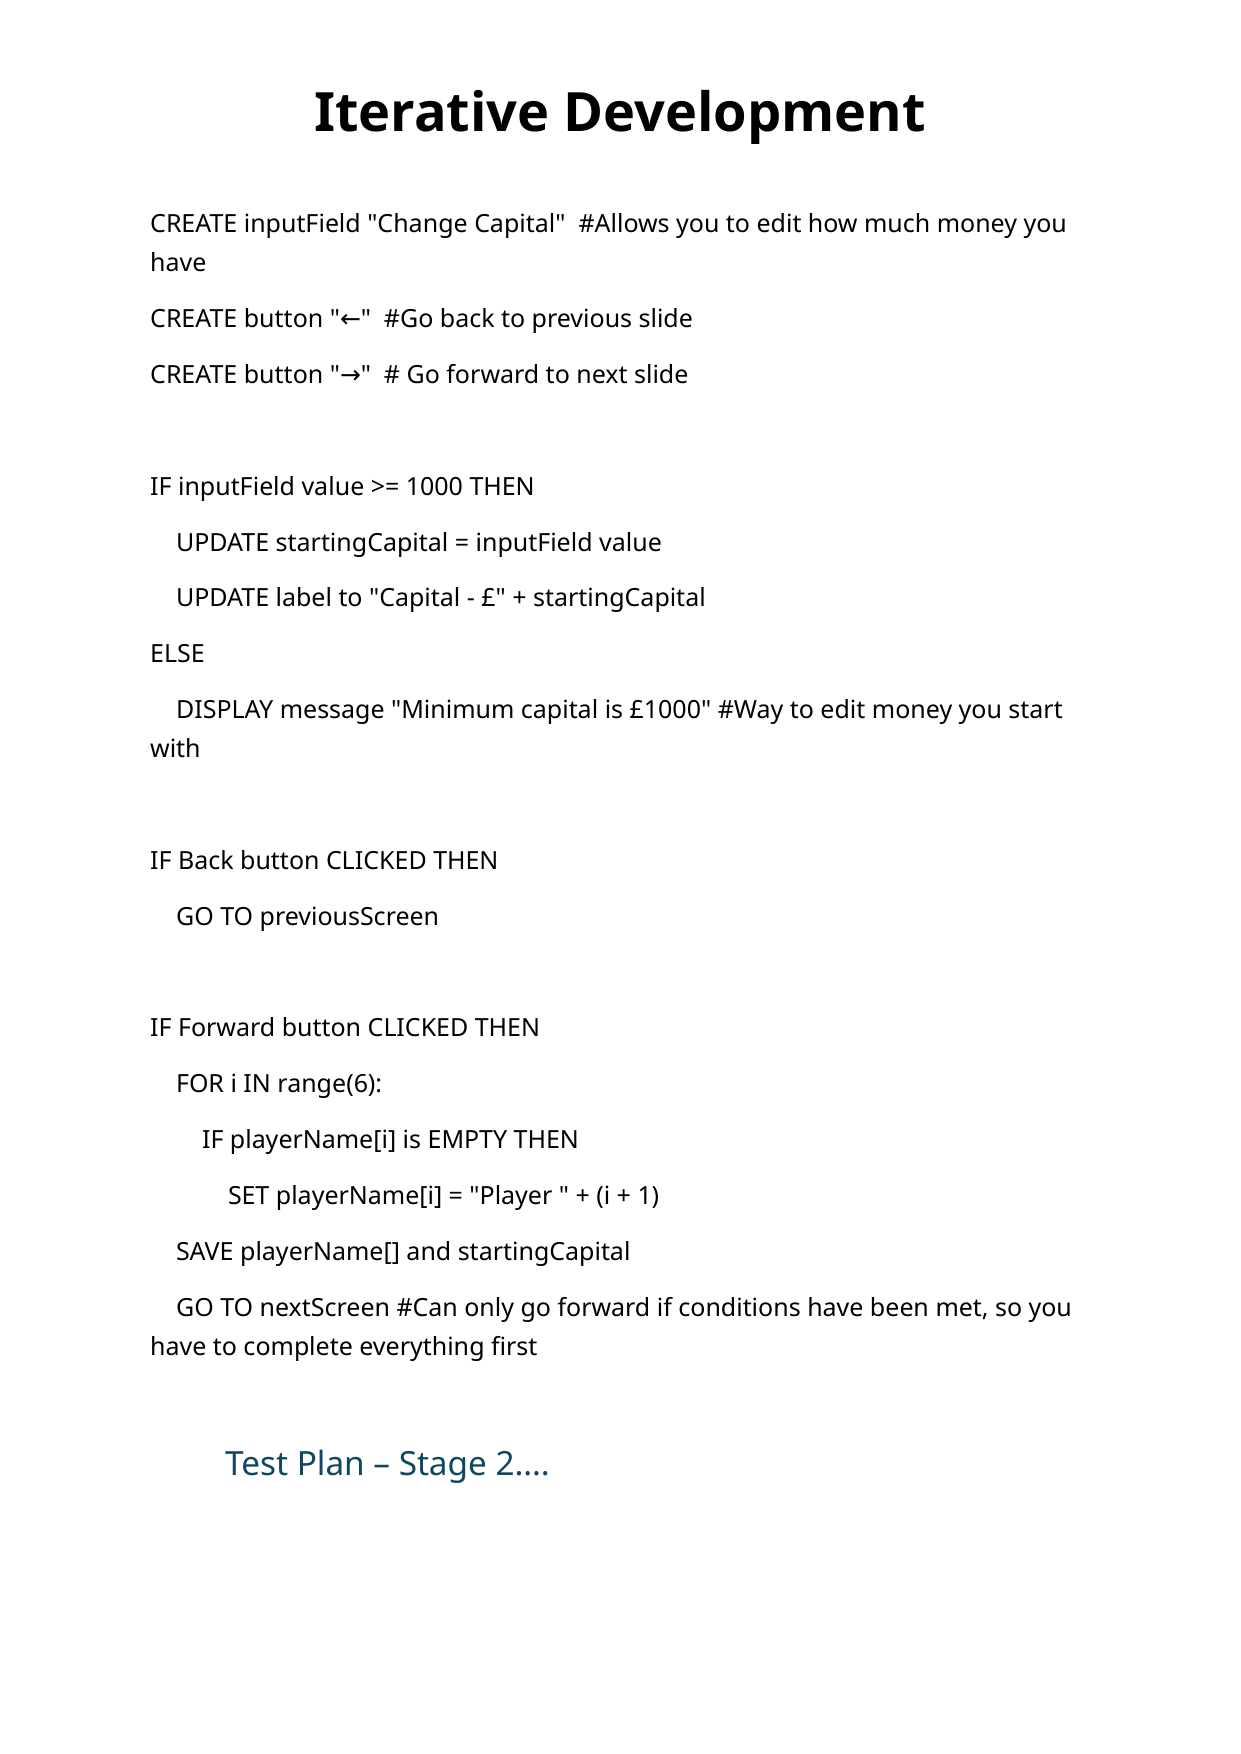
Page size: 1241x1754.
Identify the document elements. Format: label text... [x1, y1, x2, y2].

text SAVE playerName[] and startingCapital [150, 1233, 1090, 1267]
text GO TO previousScreen [150, 898, 1090, 932]
text UPDATE startingCapital = inputField value [150, 524, 1090, 558]
text UPDATE label to "Capital - £" + startingCapital [150, 580, 1090, 614]
subtitle Test Plan – Stage 2…. [150, 1440, 1090, 1485]
text IF Back button CLICKED THEN [150, 842, 1090, 877]
text CREATE button "→" # Go forward to next slide [150, 357, 1090, 391]
text SET playerName[i] = "Player " + (i + 1) [150, 1177, 1090, 1212]
text ELSE [150, 636, 1090, 670]
text DISPLAY message "Minimum capital is £1000" #Way to edit money you start with [150, 692, 1090, 765]
text CREATE inputField "Change Capital" #Allows you to edit how much money you have [150, 206, 1090, 279]
text CREATE button "←" #Go back to previous slide [150, 301, 1090, 335]
text FOR i IN range(6): [150, 1066, 1090, 1100]
text IF playerName[i] is EMPTY THEN [150, 1122, 1090, 1156]
text IF Forward button CLICKED THEN [150, 1010, 1090, 1044]
text GO TO nextScreen #Can only go forward if conditions have been met, so you have to complete everything first [150, 1289, 1090, 1362]
text IF inputField value >= 1000 THEN [150, 468, 1090, 502]
